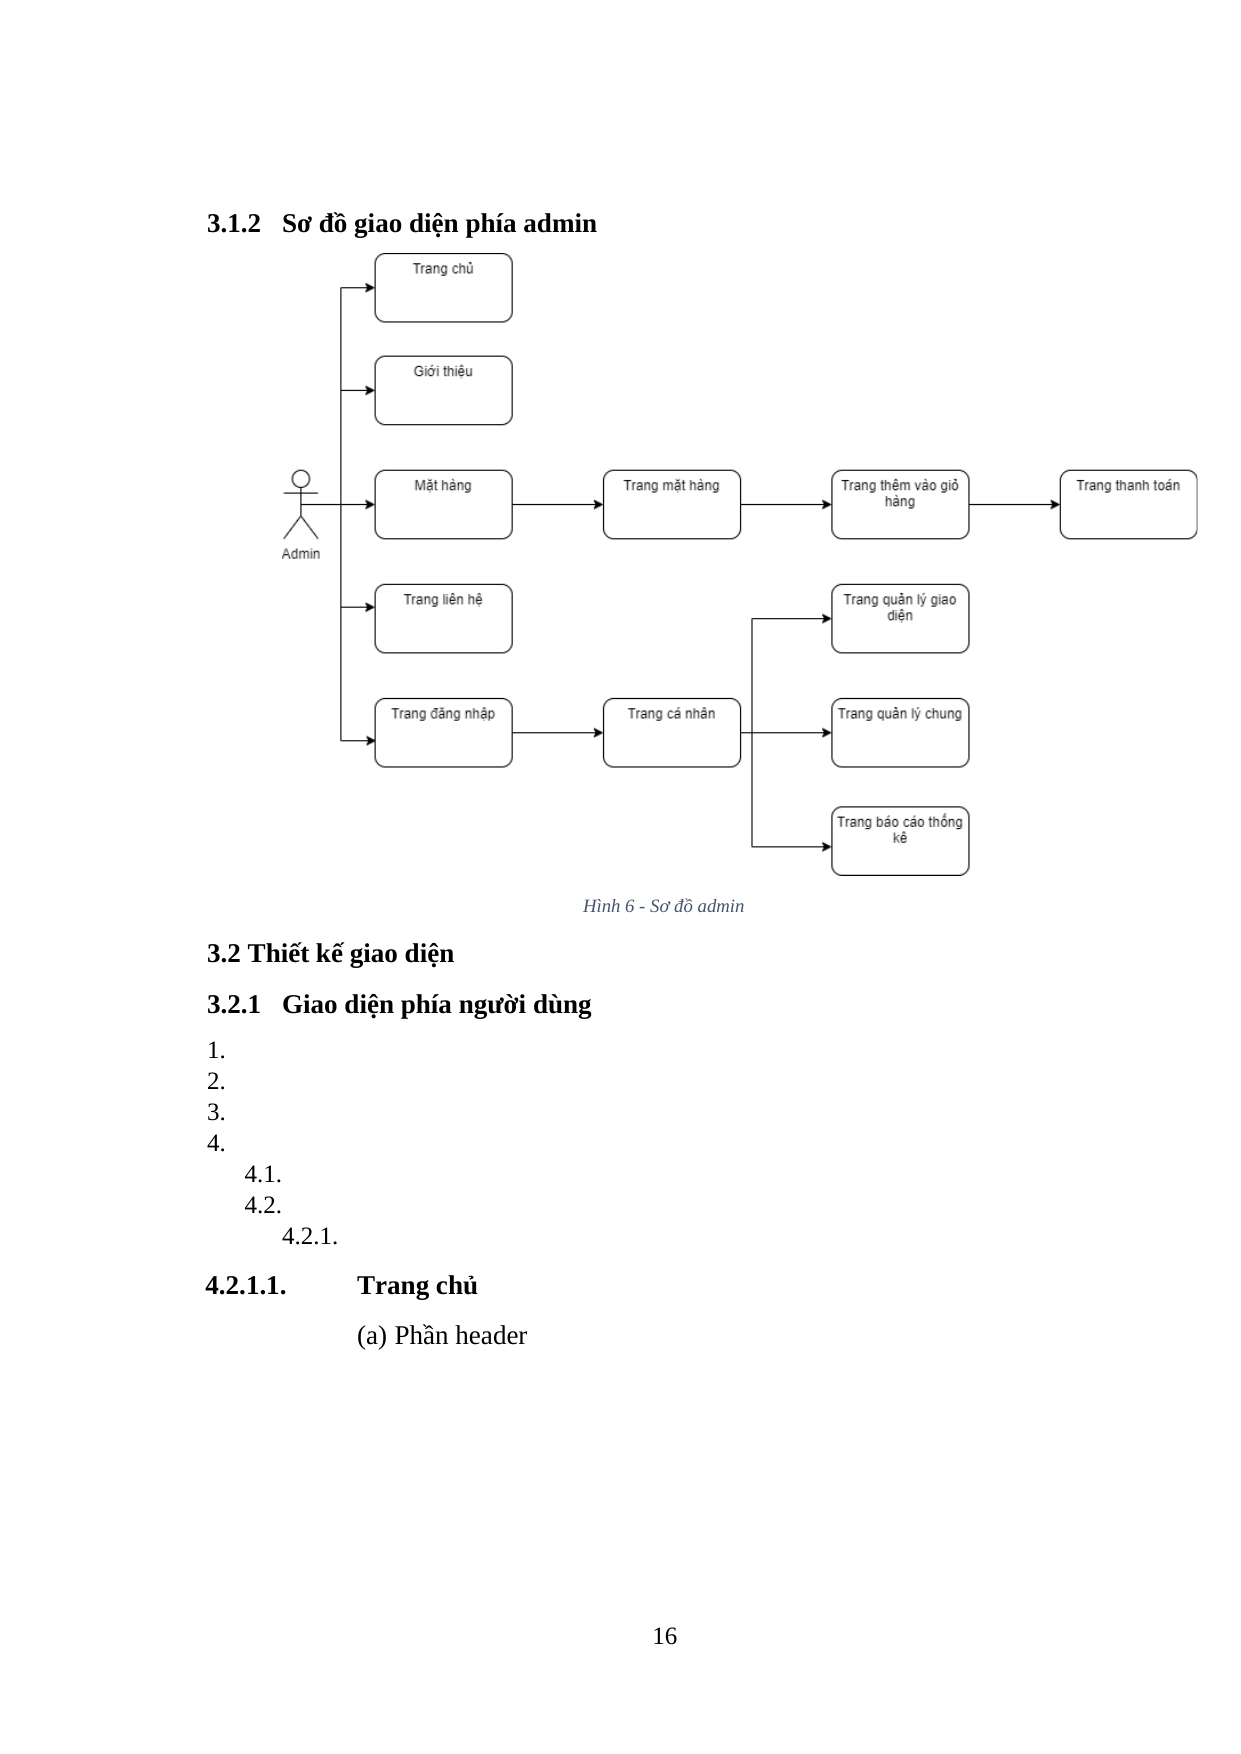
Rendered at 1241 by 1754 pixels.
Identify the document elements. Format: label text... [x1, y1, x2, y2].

list Phần header [357, 1319, 1122, 1350]
text Hình 6 - Sơ đồ admin [207, 895, 1122, 916]
text Giao diện phía người dùng [207, 988, 1122, 1019]
text Thiết kế giao diện [207, 937, 1122, 968]
text Trang chủ [205, 1269, 1122, 1300]
picture [281, 253, 1198, 876]
text Sơ đồ giao diện phía admin [207, 207, 1122, 238]
